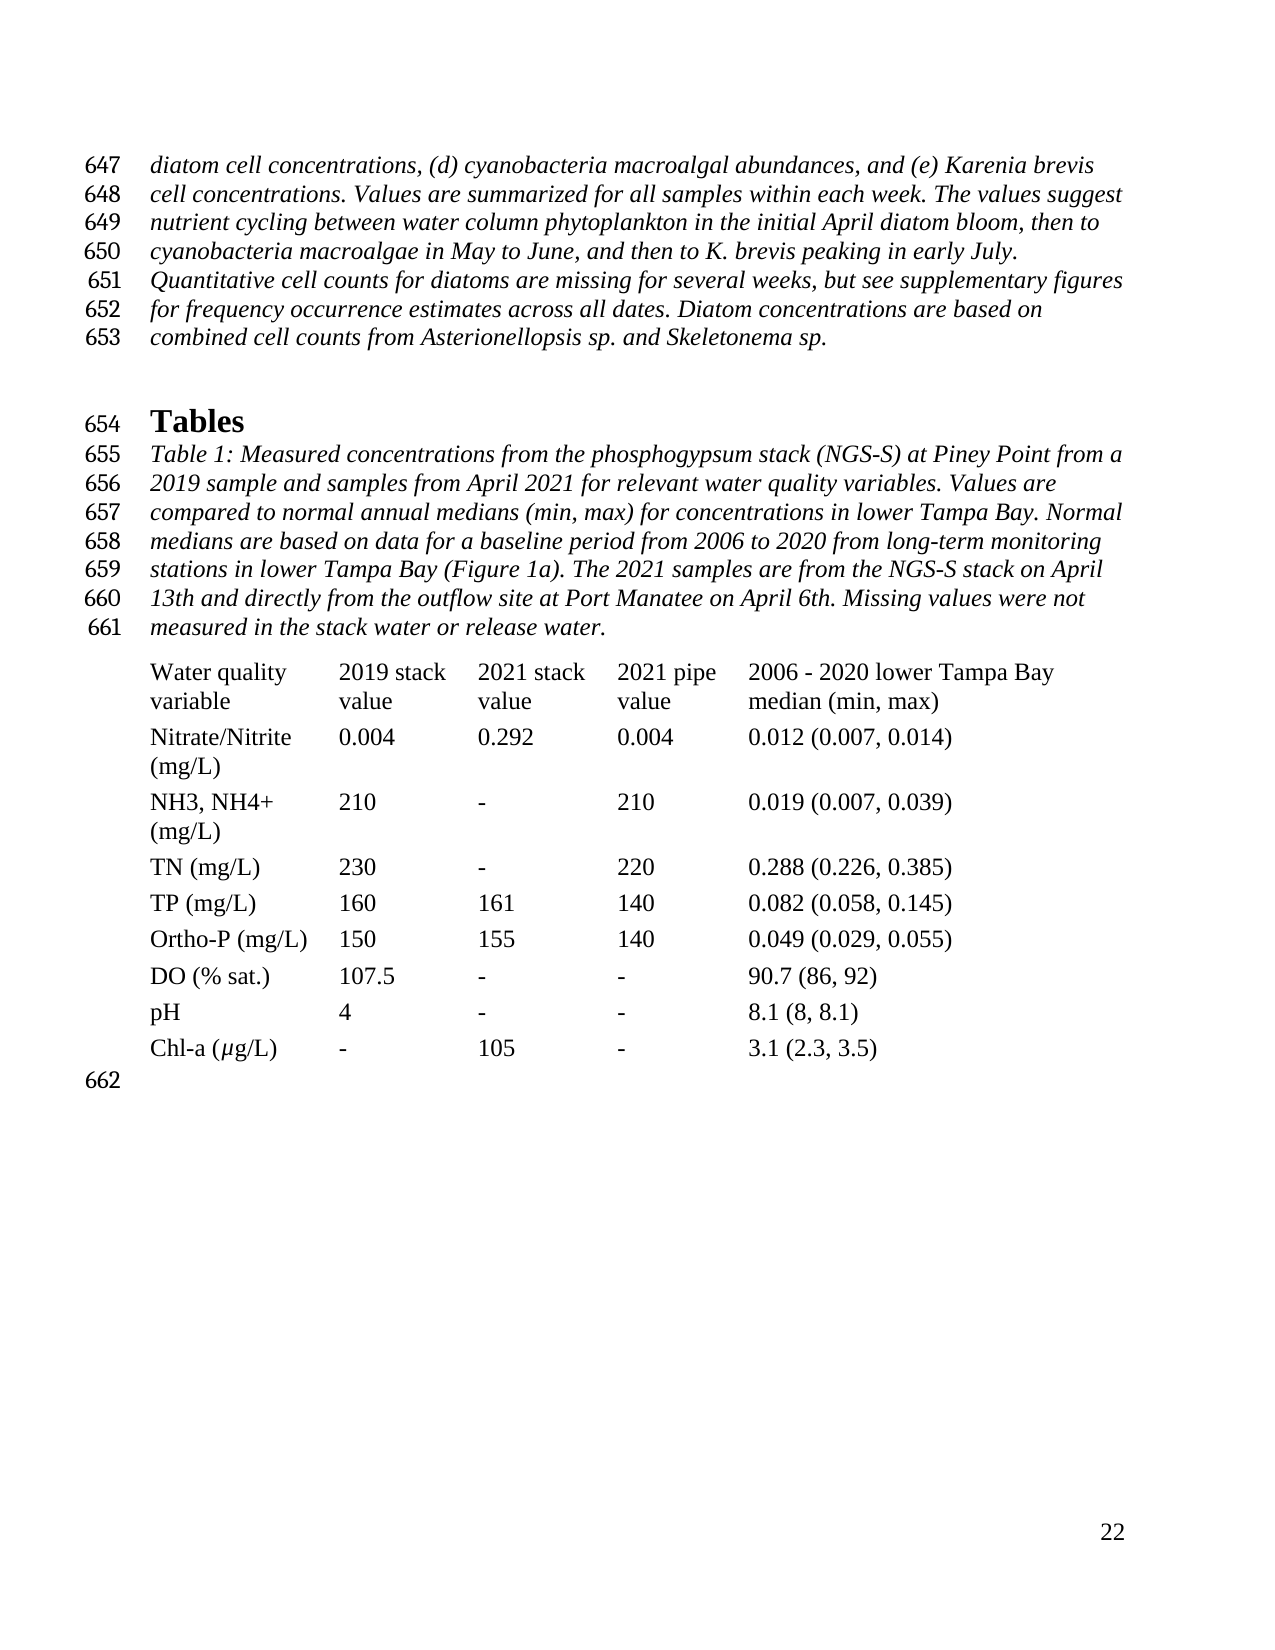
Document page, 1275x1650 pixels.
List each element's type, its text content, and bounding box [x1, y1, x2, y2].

table_cell 161 [466, 885, 606, 921]
table_cell TP (mg/L) [139, 885, 327, 921]
table_cell - [606, 1030, 737, 1066]
table_cell 220 [606, 848, 737, 884]
table_cell Ortho-P (mg/L) [139, 921, 327, 957]
table_cell NH3, NH4+ (mg/L) [139, 783, 327, 848]
table_header 2019 stack value [327, 653, 466, 718]
table_cell 0.004 [606, 718, 737, 783]
table_cell 107.5 [327, 957, 466, 993]
table_cell Nitrate/Nitrite (mg/L) [139, 718, 327, 783]
table_cell 210 [606, 783, 737, 848]
table_cell - [606, 957, 737, 993]
table_cell 210 [327, 783, 466, 848]
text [150, 150, 1125, 351]
table_cell - [606, 993, 737, 1029]
table_cell 0.292 [466, 718, 606, 783]
table_cell Chl-a (g/L) [139, 1030, 327, 1066]
table_cell 4 [327, 993, 466, 1029]
table_cell 160 [327, 885, 466, 921]
table_cell 230 [327, 848, 466, 884]
table_cell TN (mg/L) [139, 848, 327, 884]
table_cell - [466, 783, 606, 848]
table_header 2021 stack value [466, 653, 606, 718]
text Table 1: Measured concentrations from the phosphogypsum stack (NGS-S) at Piney Point from a 2019 sample and samples from April 2021 for relevant water quality variables. Values are compared to normal annual medians (min, max) for concentrations in lower Tampa Bay. Normal medians are based on data for a baseline period from 2006 to 2020 from long-term monitoring stations in lower Tampa Bay (Figure 1a). The 2021 samples are from the NGS-S stack on April 13th and directly from the outflow site at Port Manatee on April 6th. Missing values were not measured in the stack water or release water. [150, 439, 1125, 641]
table_cell 0.049 (0.029, 0.055) [737, 921, 1114, 957]
table_cell - [327, 1030, 466, 1066]
table_header 2006 - 2020 lower Tampa Bay median (min, max) [737, 653, 1114, 718]
table_cell 140 [606, 921, 737, 957]
table_cell 0.012 (0.007, 0.014) [737, 718, 1114, 783]
table_cell 3.1 (2.3, 3.5) [737, 1030, 1114, 1066]
table_cell 0.288 (0.226, 0.385) [737, 848, 1114, 884]
table_cell 0.004 [327, 718, 466, 783]
table_header 2021 pipe value [606, 653, 737, 718]
table_cell - [466, 848, 606, 884]
table_cell 0.082 (0.058, 0.145) [737, 885, 1114, 921]
table_cell 105 [466, 1030, 606, 1066]
table_cell 0.019 (0.007, 0.039) [737, 783, 1114, 848]
table_cell - [466, 957, 606, 993]
table_cell 8.1 (8, 8.1) [737, 993, 1114, 1029]
table_cell 140 [606, 885, 737, 921]
table_cell DO (% sat.) [139, 957, 327, 993]
table_cell 90.7 (86, 92) [737, 957, 1114, 993]
table_cell pH [139, 993, 327, 1029]
table_header Water quality variable [139, 653, 327, 718]
table_cell - [466, 993, 606, 1029]
subtitle Tables [150, 401, 1125, 439]
table_cell 150 [327, 921, 466, 957]
table_cell 155 [466, 921, 606, 957]
